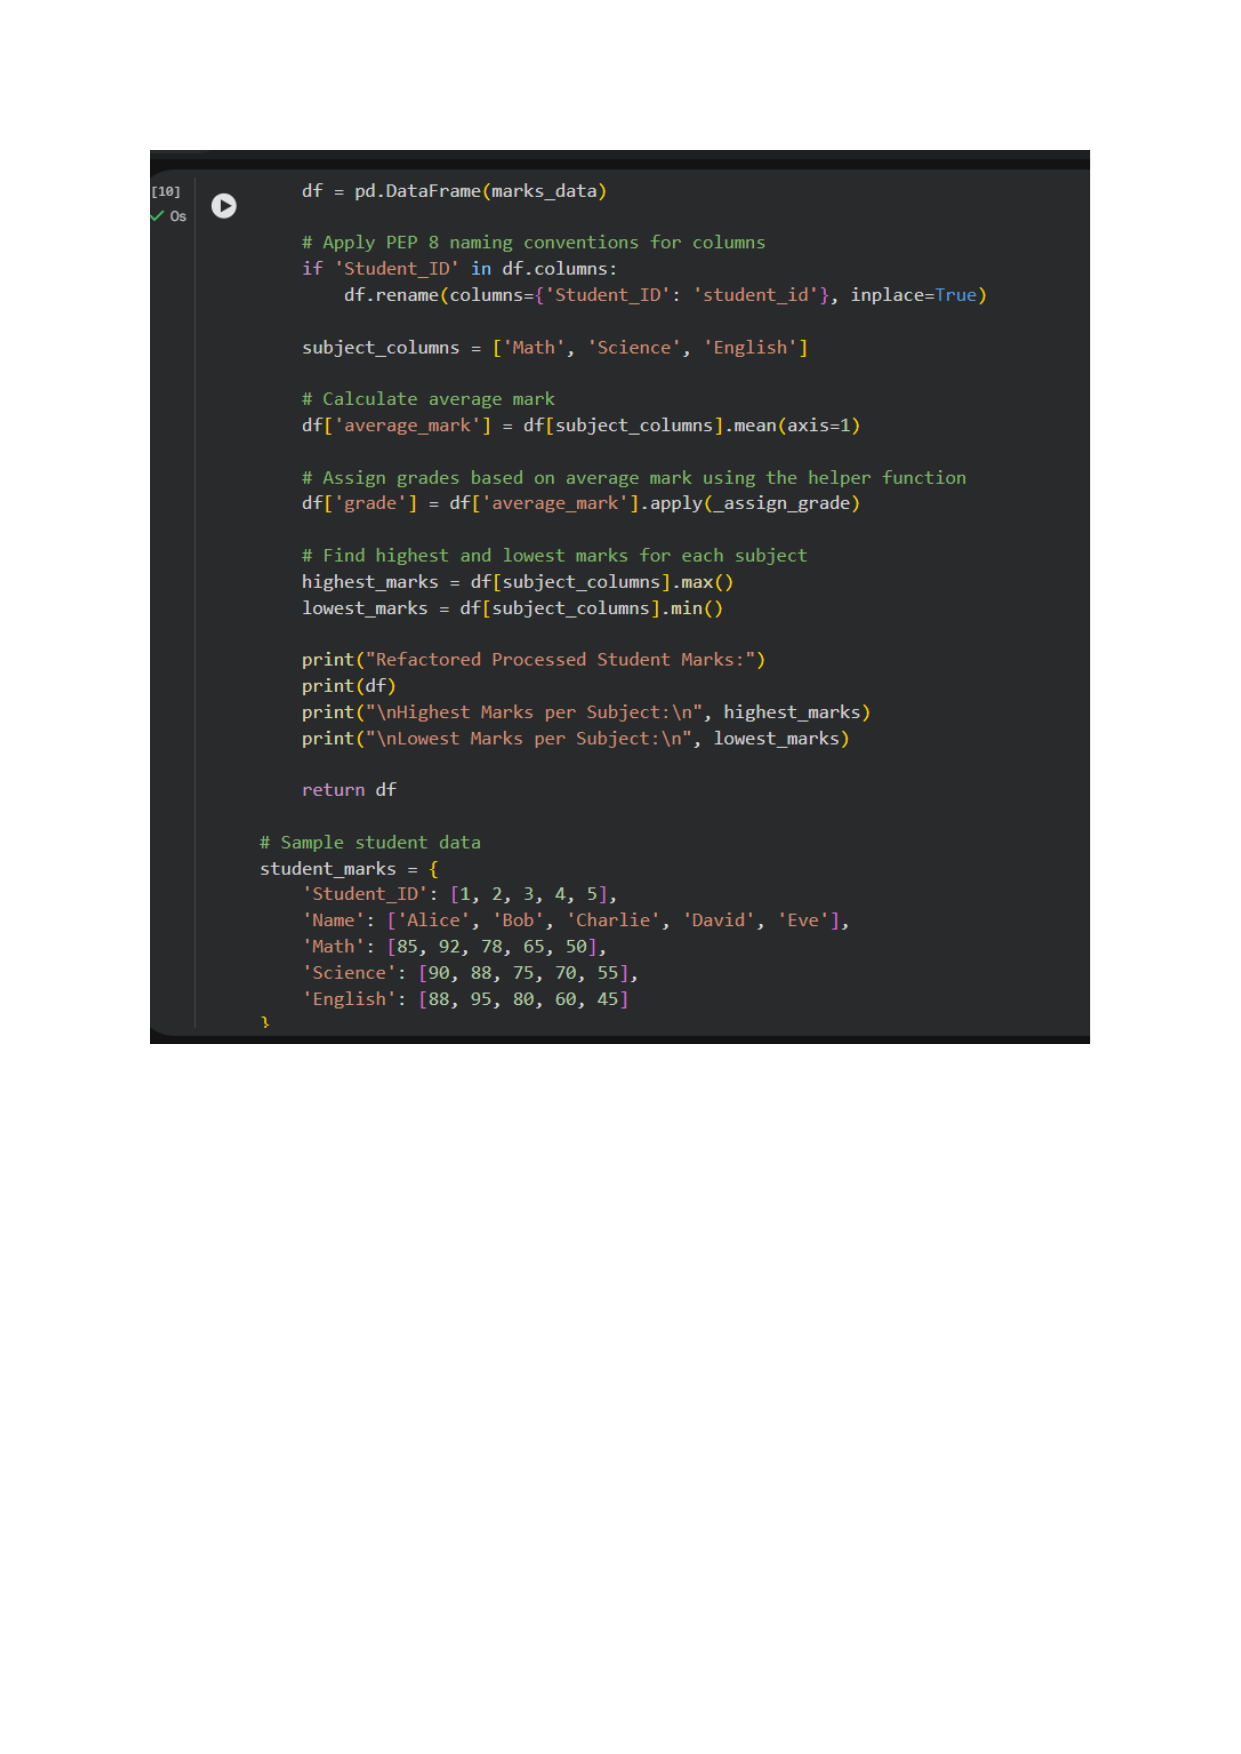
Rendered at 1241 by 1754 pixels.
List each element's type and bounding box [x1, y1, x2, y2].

picture [150, 150, 1091, 1044]
